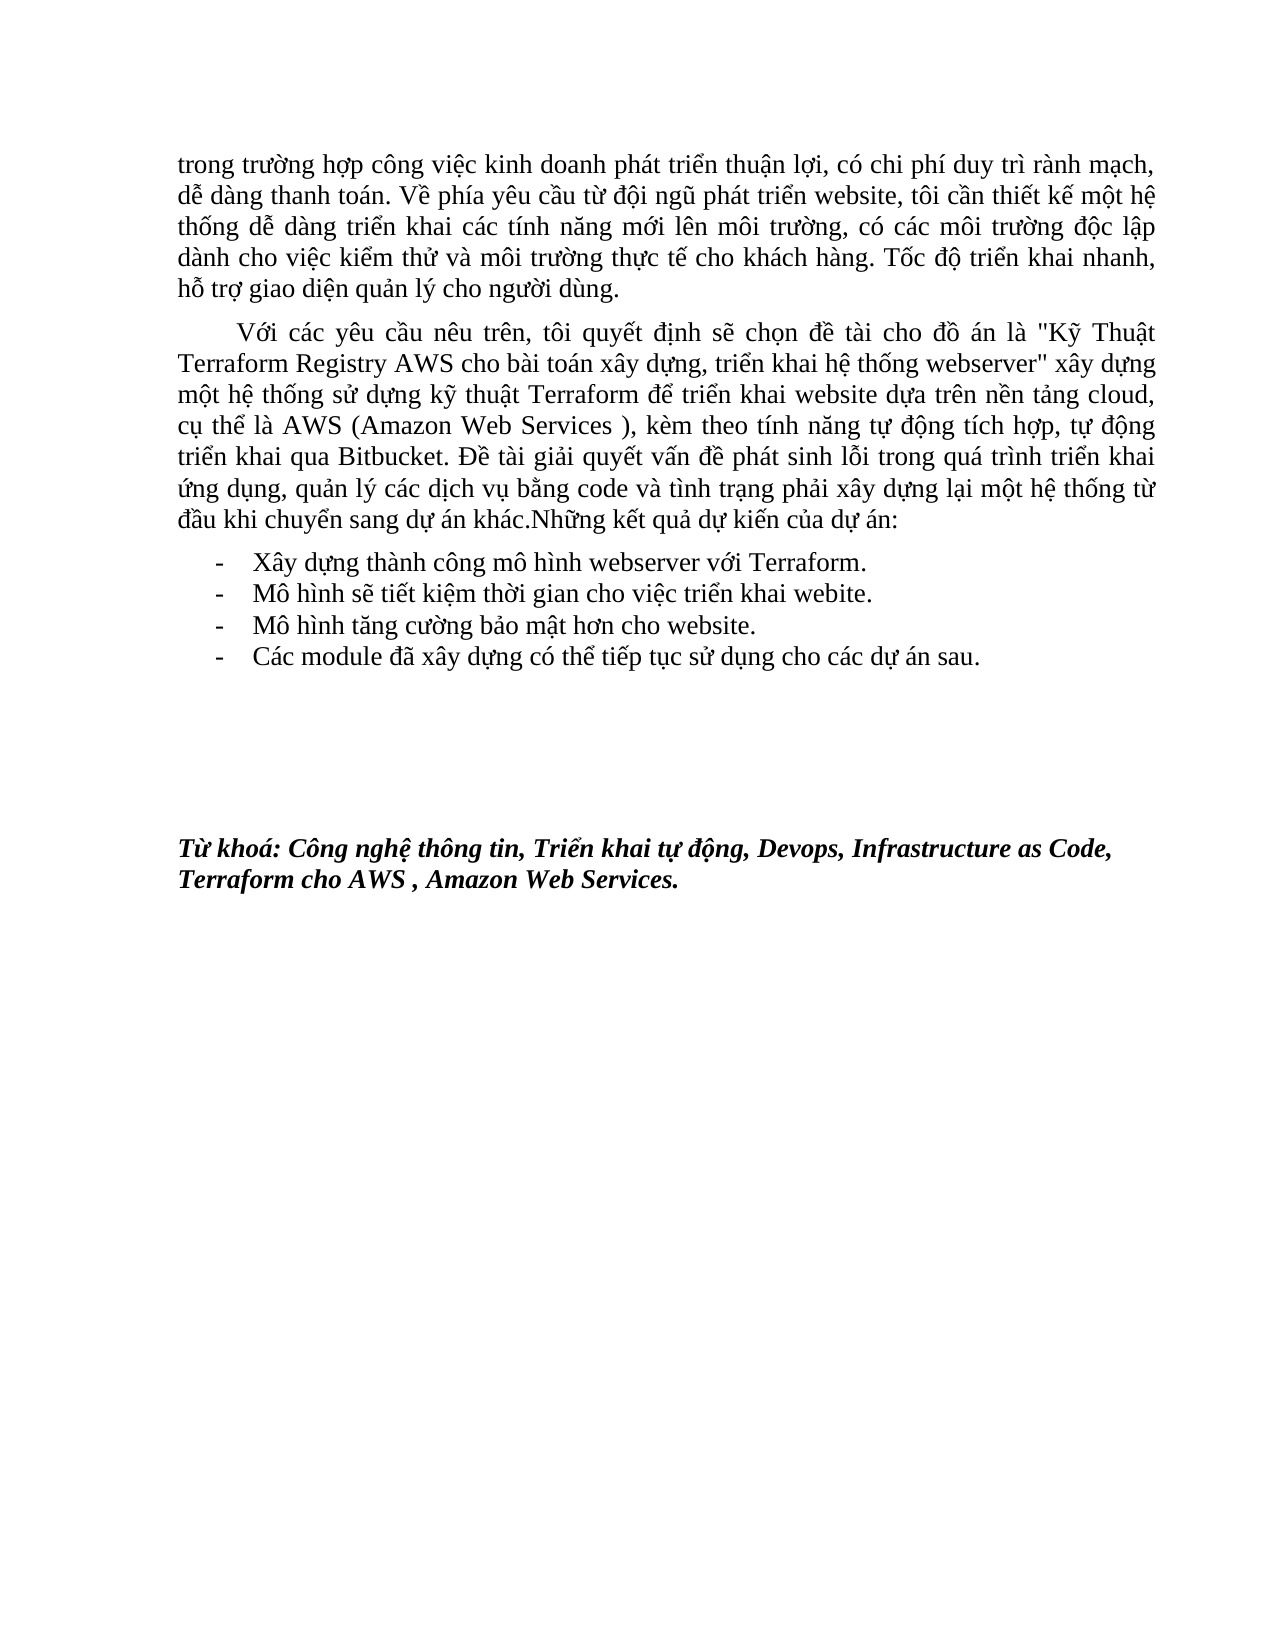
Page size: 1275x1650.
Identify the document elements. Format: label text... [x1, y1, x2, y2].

list Mô hình sẽ tiết kiệm thời gian cho việc triển khai webite. [215, 578, 1157, 609]
text Với các yêu cầu nêu trên, tôi quyết định sẽ chọn đề tài cho đồ án là "Kỹ Thuật Terraform Registry AWS cho bài toán xây dựng, triển khai hệ thống webserver" xây dựng một hệ thống sử dựng kỹ thuật Terraform để triển khai website dựa trên nền tảng cloud, cụ thể là AWS (Amazon Web Services ), kèm theo tính năng tự động tích hợp, tự động triển khai qua Bitbucket. Đề tài giải quyết vấn đề phát sinh lỗi trong quá trình triển khai ứng dụng, quản lý các dịch vụ bằng code và tình trạng phải xây dựng lại một hệ thống từ đầu khi chuyển sang dự án khác.Những kết quả dự kiến của dự án: [177, 316, 1157, 534]
list Các module đã xây dựng có thể tiếp tục sử dụng cho các dự án sau. [215, 640, 1157, 671]
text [177, 148, 1157, 303]
text Từ khoá: Công nghệ thông tin, Triển khai tự động, Devops, Infrastructure as Code, Terraform cho AWS , Amazon Web Services. [177, 832, 1157, 894]
list Mô hình tăng cường bảo mật hơn cho website. [215, 609, 1157, 640]
list Xây dựng thành công mô hình webserver với Terraform. [215, 546, 1157, 578]
